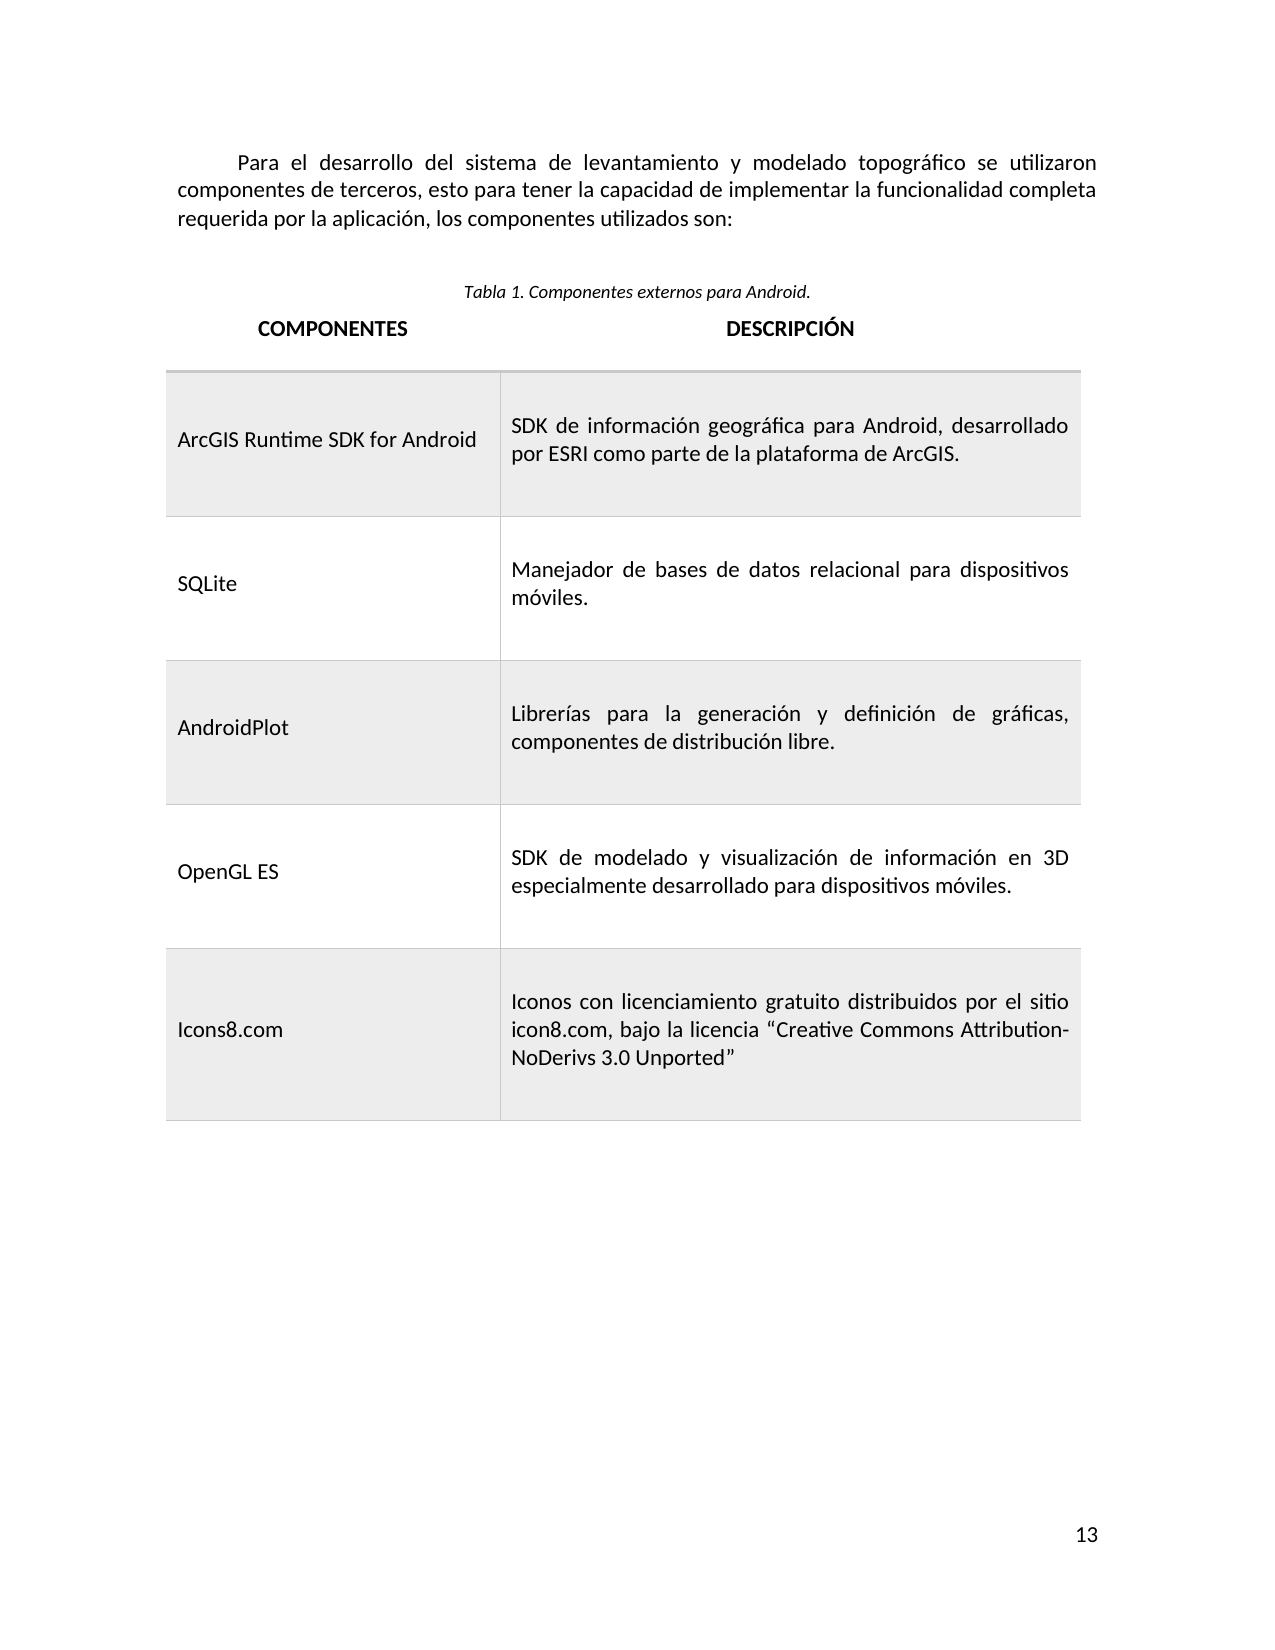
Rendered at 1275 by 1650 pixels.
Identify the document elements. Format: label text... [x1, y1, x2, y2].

table_cell SDK de información geográfica para Android, desarrollado por ESRI como parte de la plataforma de ArcGIS. [501, 373, 1081, 516]
text Para el desarrollo del sistema de levantamiento y modelado topográfico se utilizaron componentes de terceros, esto para tener la capacidad de implementar la funcionalidad completa requerida por la aplicación, los componentes utilizados son: [177, 148, 1098, 232]
table_cell Librerías para la generación y definición de gráficas, componentes de distribución libre. [501, 661, 1081, 804]
table_cell SDK de modelado y visualización de información en 3D especialmente desarrollado para dispositivos móviles. [501, 805, 1081, 948]
table_header DESCRIPCIÓN [500, 314, 1081, 370]
table_cell Iconos con licenciamiento gratuito distribuidos por el sitio icon8.com, bajo la licencia “Creative Commons Attribution-NoDerivs 3.0 Unported” [501, 949, 1081, 1120]
table_header COMPONENTES [166, 314, 500, 370]
table_cell AndroidPlot [166, 661, 500, 804]
table_cell ArcGIS Runtime SDK for Android [166, 373, 500, 516]
table_cell Manejador de bases de datos relacional para dispositivos móviles. [501, 517, 1081, 660]
table_cell OpenGL ES [166, 805, 500, 948]
table_cell SQLite [166, 517, 500, 660]
table_cell Icons8.com [166, 949, 500, 1120]
